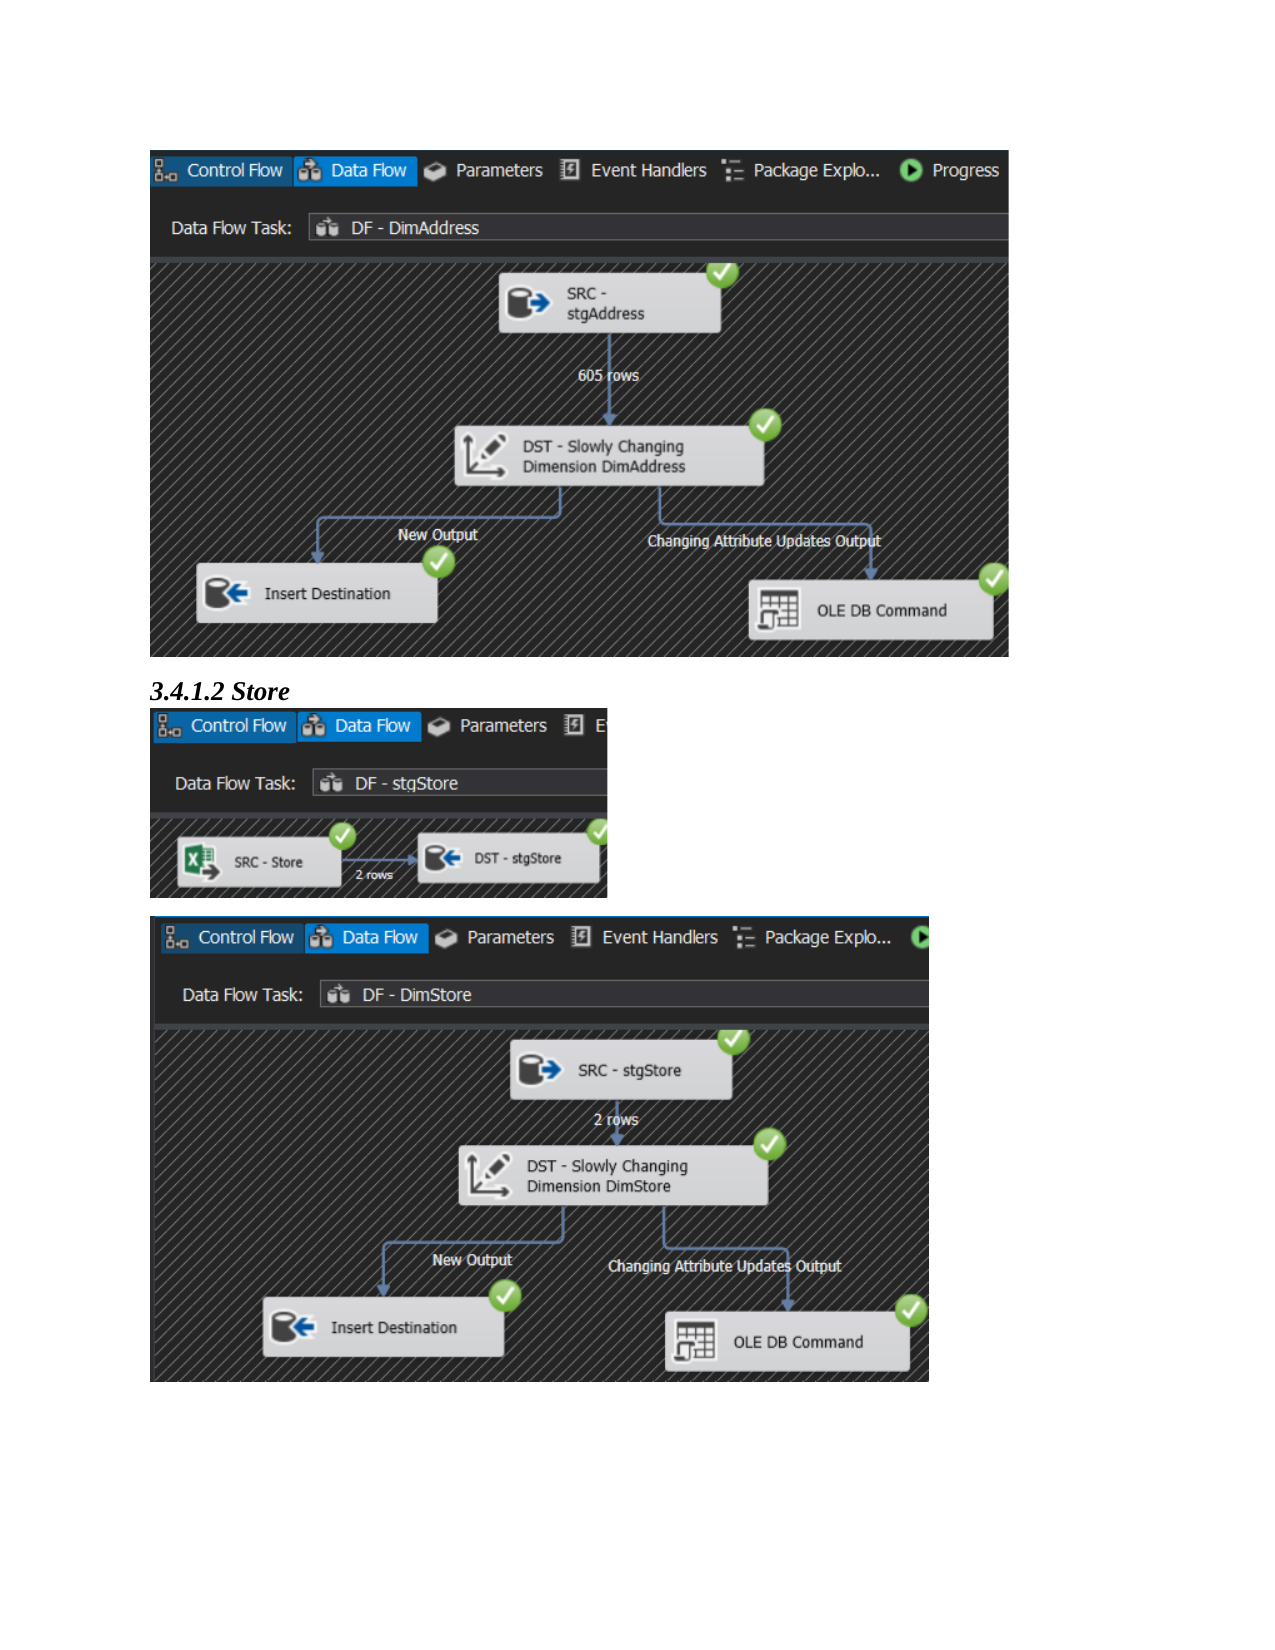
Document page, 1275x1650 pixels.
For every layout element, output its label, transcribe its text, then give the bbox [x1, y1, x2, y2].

subtitle 3.4.1.2 Store [150, 675, 1125, 706]
picture [150, 708, 608, 898]
picture [150, 916, 929, 1382]
picture [150, 150, 1009, 657]
